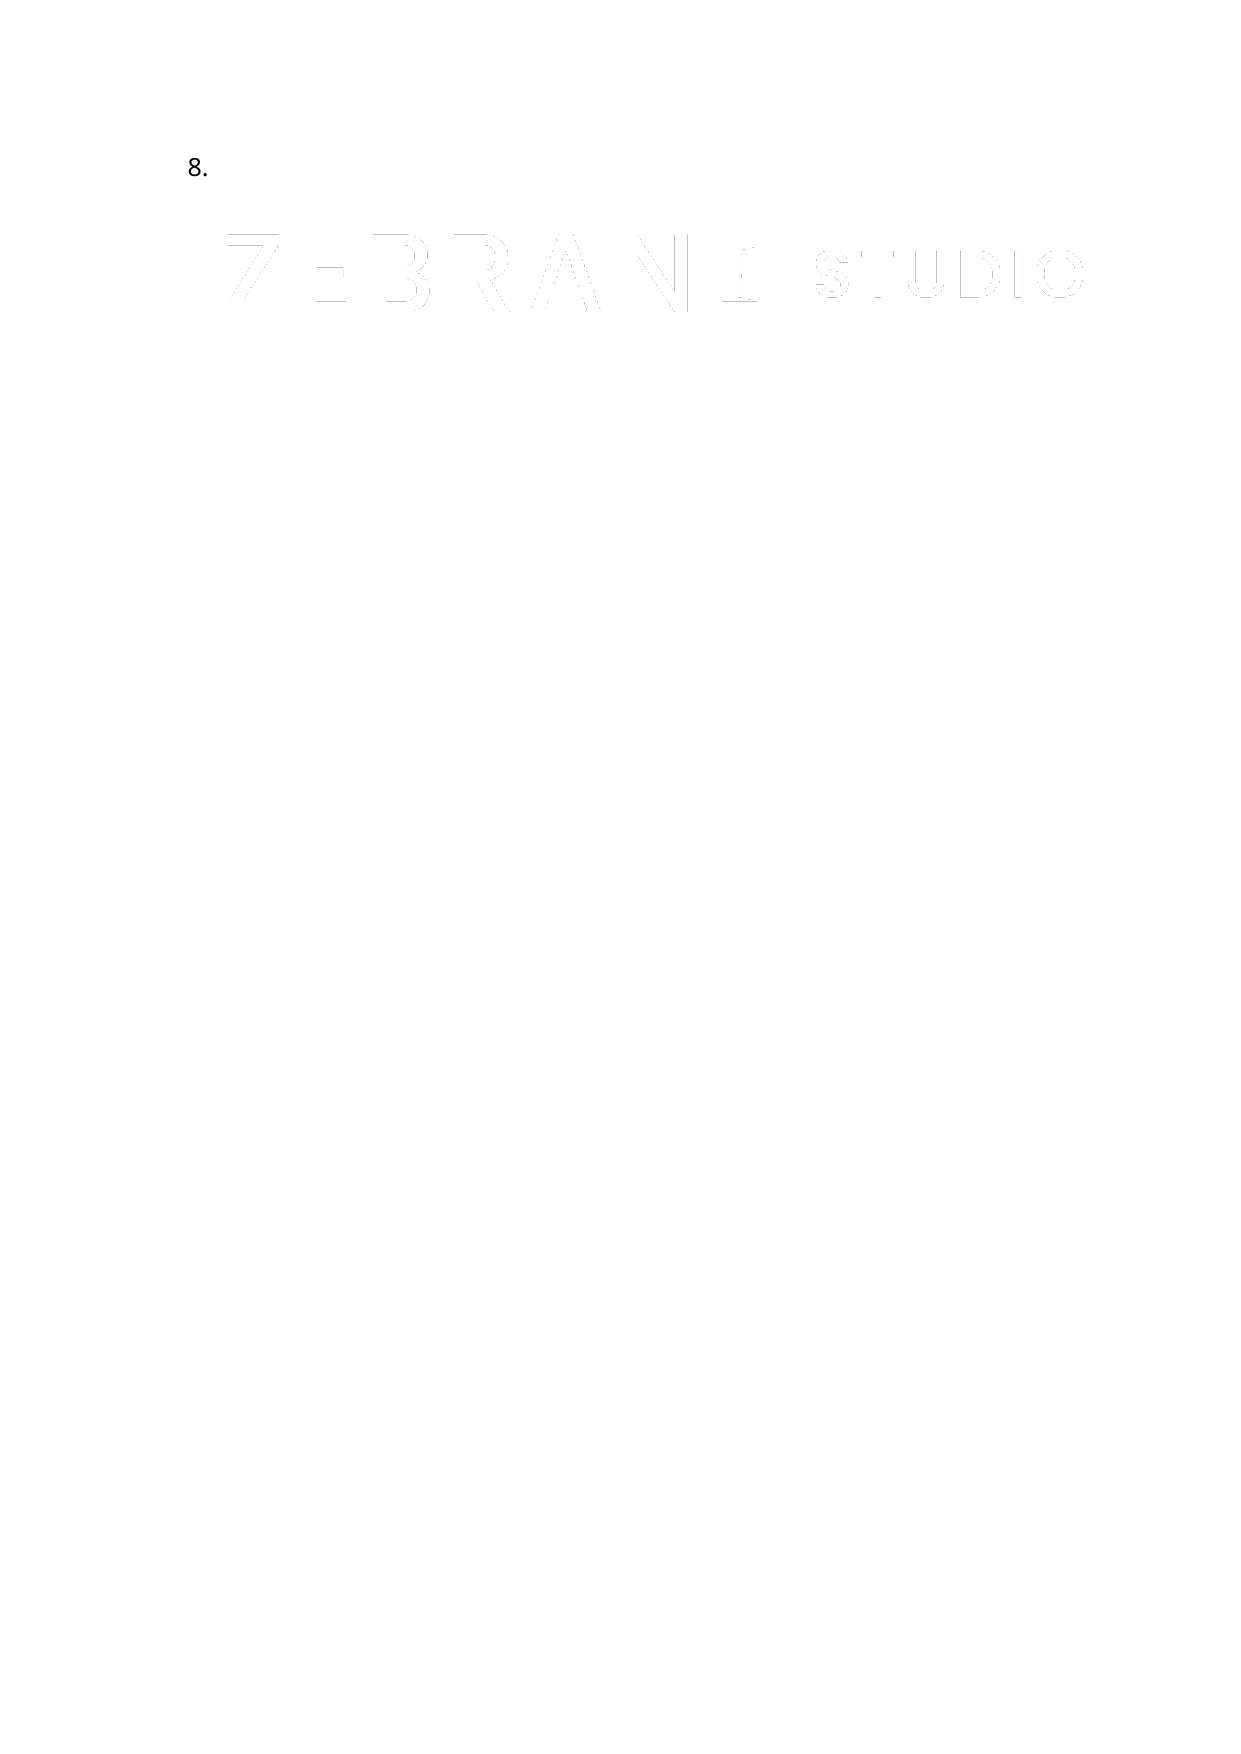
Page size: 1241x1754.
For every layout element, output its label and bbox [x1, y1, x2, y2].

picture [187, 189, 1128, 341]
